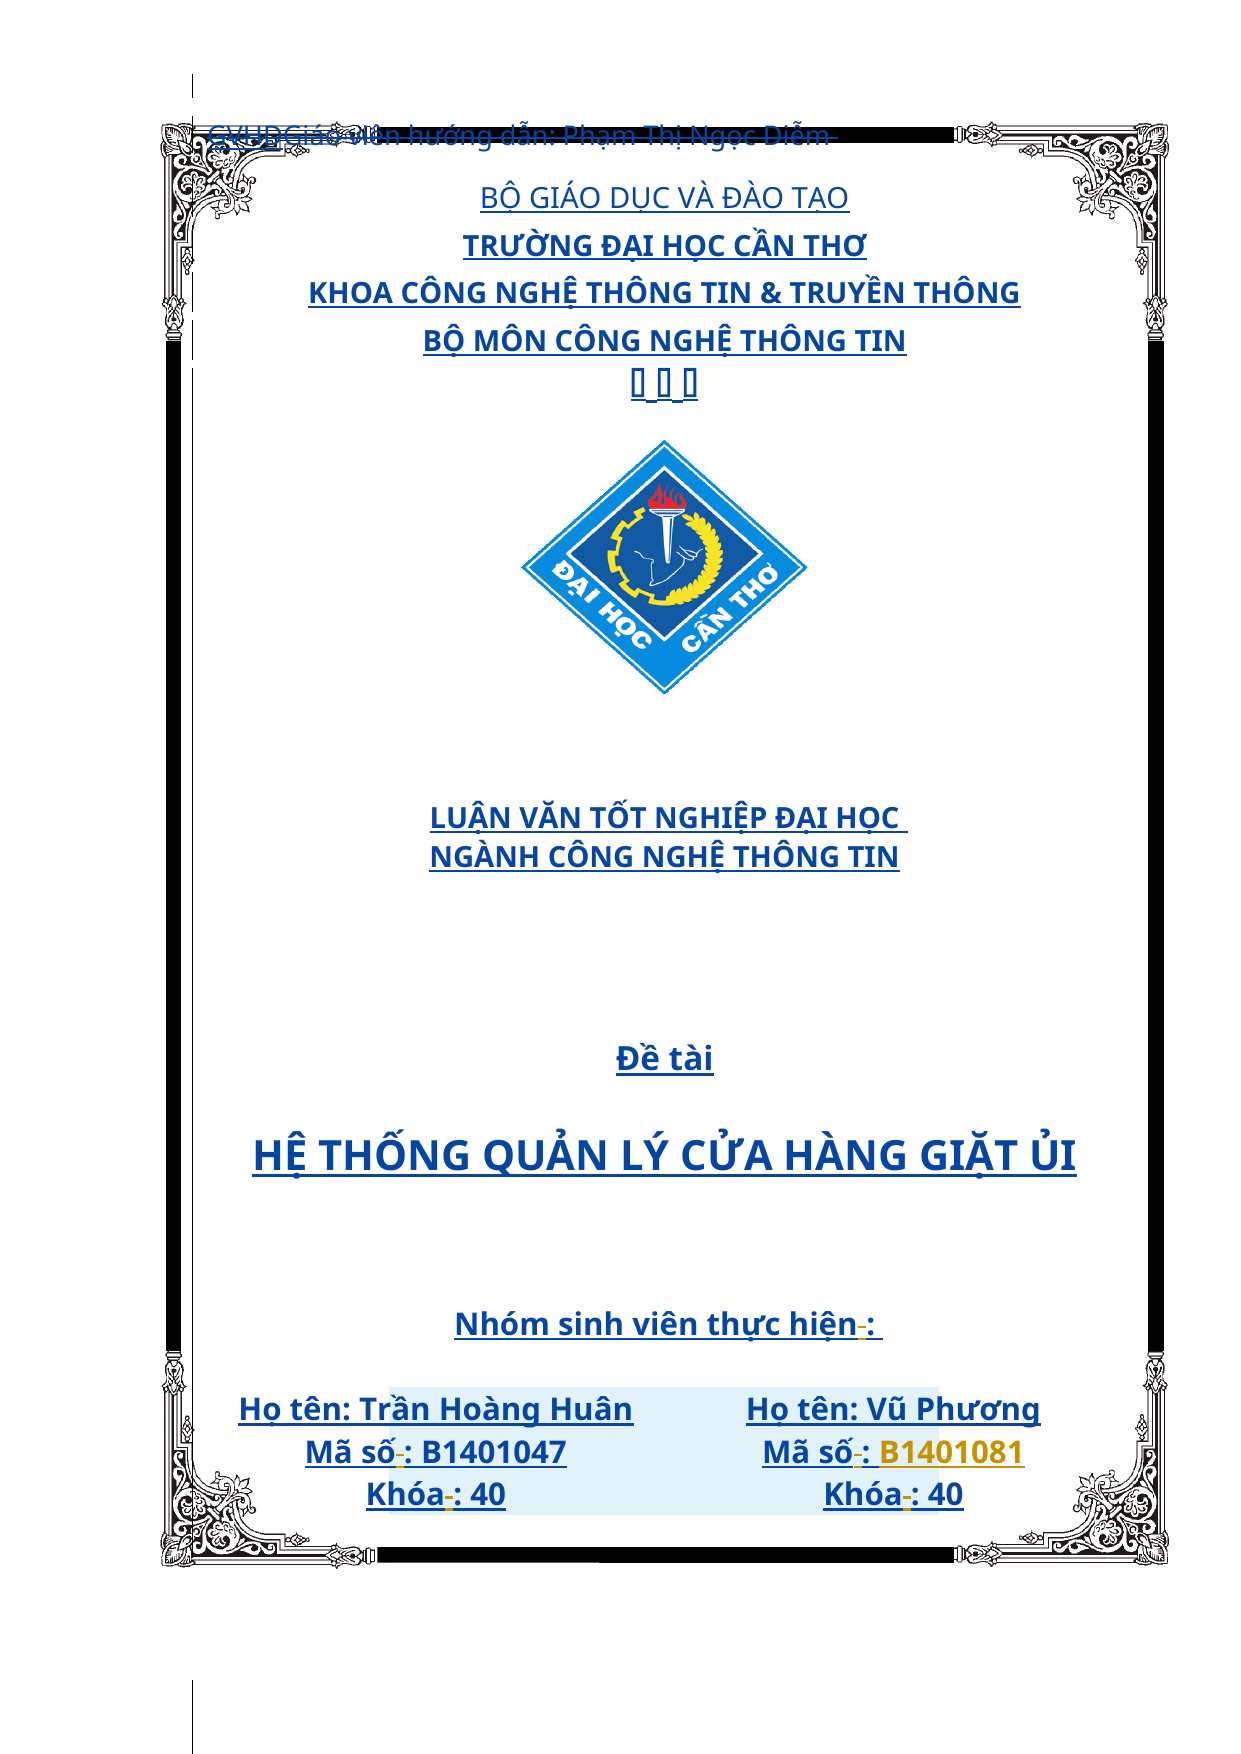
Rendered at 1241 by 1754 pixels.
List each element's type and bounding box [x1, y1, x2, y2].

picture [941, 1444, 947, 1459]
picture [382, 1449, 389, 1460]
picture [1027, 1406, 1034, 1417]
picture [142, 113, 389, 373]
picture [328, 132, 336, 137]
picture [287, 139, 297, 143]
picture [268, 128, 279, 137]
picture [142, 1316, 389, 1577]
picture [521, 439, 808, 695]
picture [212, 139, 222, 143]
picture [939, 1315, 1187, 1575]
picture [939, 113, 1187, 373]
picture [268, 139, 278, 143]
